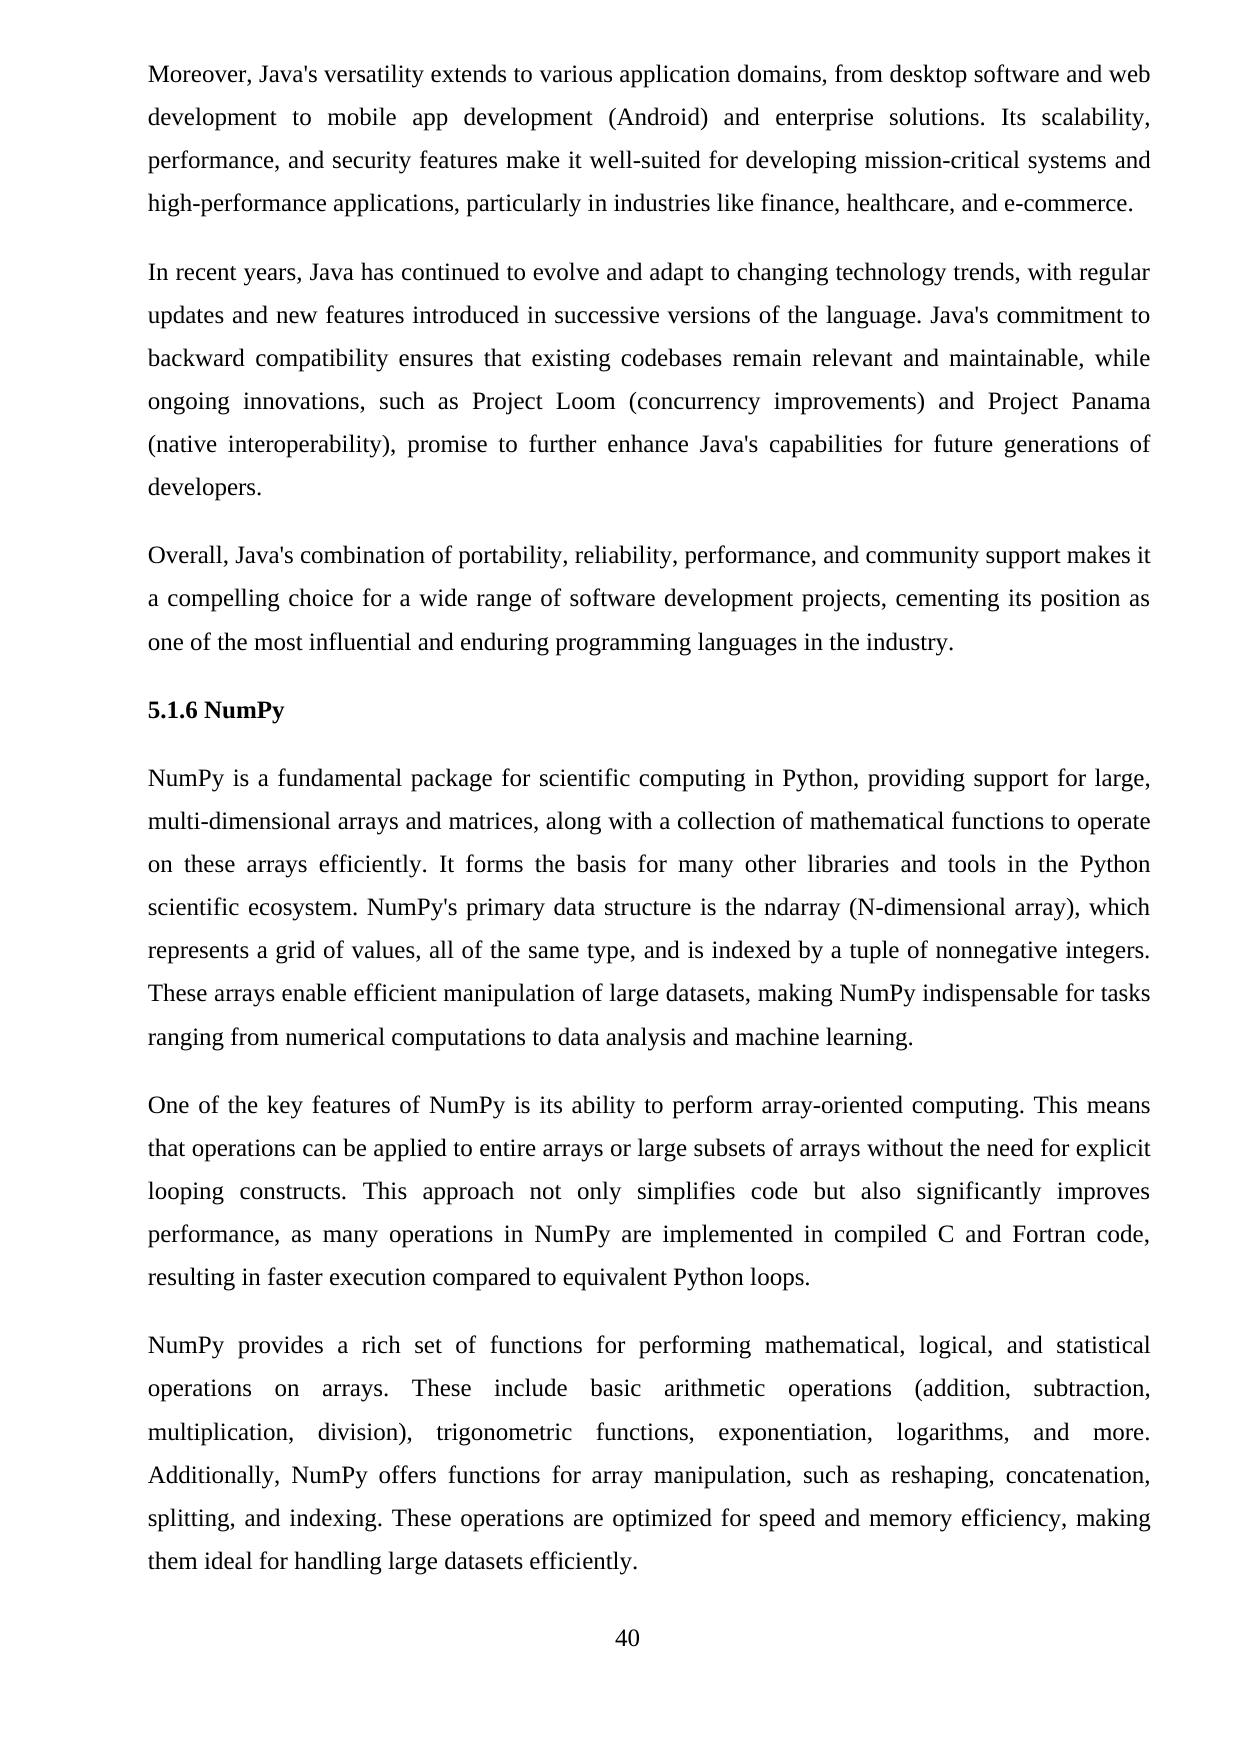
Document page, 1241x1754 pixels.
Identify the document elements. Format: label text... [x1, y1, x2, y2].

text Overall, Java's combination of portability, reliability, performance, and community support makes it a compelling choice for a wide range of software development projects, cementing its position as one of the most influential and enduring programming languages in the industry. [148, 540, 1152, 655]
text NumPy is a fundamental package for scientific computing in Python, providing support for large, multi-dimensional arrays and matrices, along with a collection of mathematical functions to operate on these arrays efficiently. It forms the basis for many other libraries and tools in the Python scientific ecosystem. NumPy's primary data structure is the ndarray (N-dimensional array), which represents a grid of values, all of the same type, and is indexed by a tuple of nonnegative integers. These arrays enable efficient manipulation of large datasets, making NumPy indispensable for tasks ranging from numerical computations to data analysis and machine learning. [148, 763, 1152, 1050]
text 5.1.6 NumPy [148, 695, 1152, 723]
text NumPy provides a rich set of functions for performing mathematical, logical, and statistical operations on arrays. These include basic arithmetic operations (addition, subtraction, multiplication, division), trigonometric functions, exponentiation, logarithms, and more. Additionally, NumPy offers functions for array manipulation, such as reshaping, concatenation, splitting, and indexing. These operations are optimized for speed and memory efficiency, making them ideal for handling large datasets efficiently. [148, 1330, 1152, 1575]
text Moreover, Java's versatility extends to various application domains, from desktop software and web development to mobile app development (Android) and enterprise solutions. Its scalability, performance, and security features make it well-suited for developing mission-critical systems and high-performance applications, particularly in industries like finance, healthcare, and e-commerce. [148, 59, 1152, 217]
text One of the key features of NumPy is its ability to perform array-oriented computing. This means that operations can be applied to entire arrays or large subsets of arrays without the need for explicit looping constructs. This approach not only simplifies code but also significantly improves performance, as many operations in NumPy are implemented in compiled C and Fortran code, resulting in faster execution compared to equivalent Python loops. [148, 1090, 1152, 1291]
text In recent years, Java has continued to evolve and adapt to changing technology trends, with regular updates and new features introduced in successive versions of the language. Java's commitment to backward compatibility ensures that existing codebases remain relevant and maintainable, while ongoing innovations, such as Project Loom (concurrency improvements) and Project Panama (native interoperability), promise to further enhance Java's capabilities for future generations of developers. [148, 257, 1152, 501]
